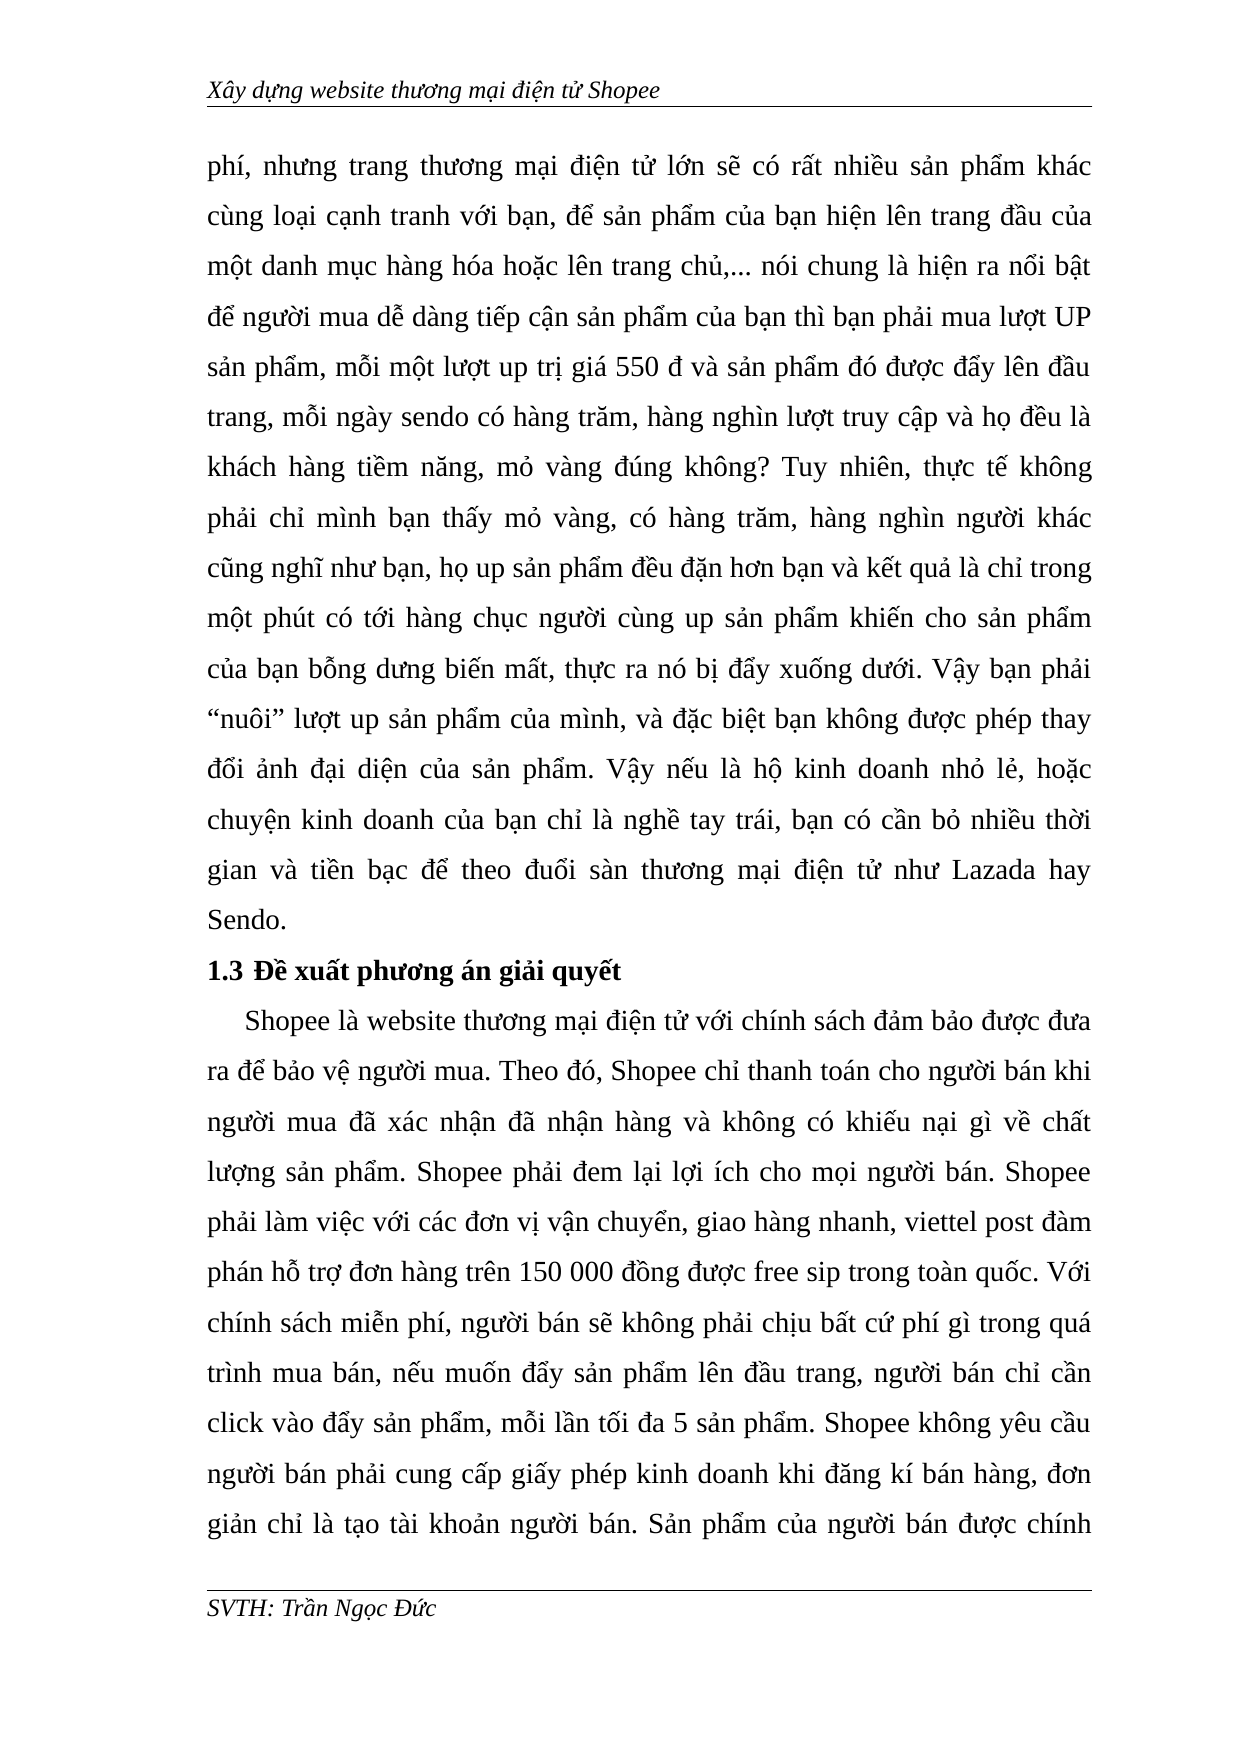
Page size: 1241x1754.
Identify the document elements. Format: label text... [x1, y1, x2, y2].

list Đề xuất phương án giải quyết [207, 953, 1092, 986]
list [207, 148, 1092, 936]
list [207, 1003, 1092, 1540]
